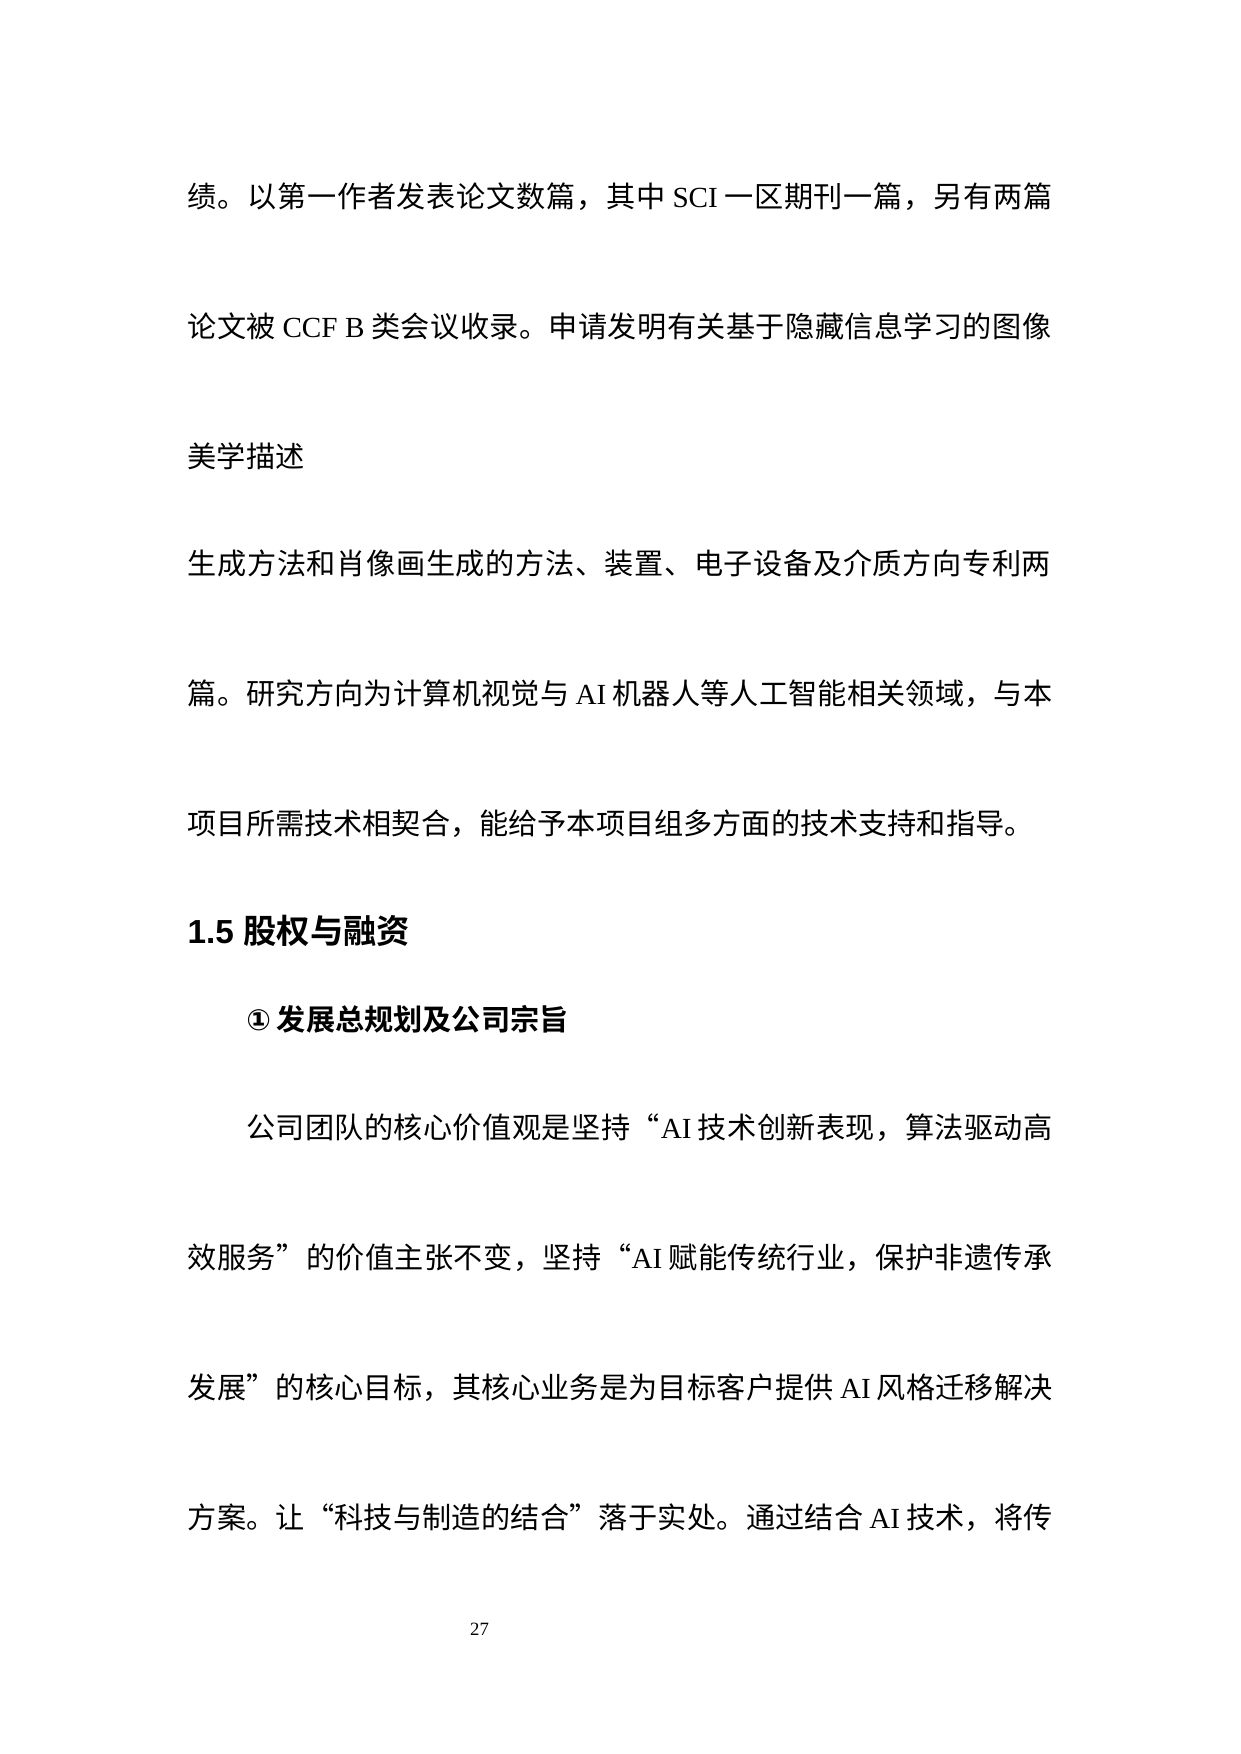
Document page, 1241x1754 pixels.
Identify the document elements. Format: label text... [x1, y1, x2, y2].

text 生成方法和肖像画生成的方法、装置、电子设备及介质方向专利两篇。研究方向为计算机视觉与AI机器人等人工智能相关领域，与本项目所需技术相契合，能给予本项目组多方面的技术支持和指导。 [187, 529, 1053, 854]
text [187, 162, 1053, 487]
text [187, 1093, 1053, 1548]
text 1.5 股权与融资 [187, 897, 1053, 962]
text ①发展总规划及公司宗旨 [187, 986, 1053, 1051]
